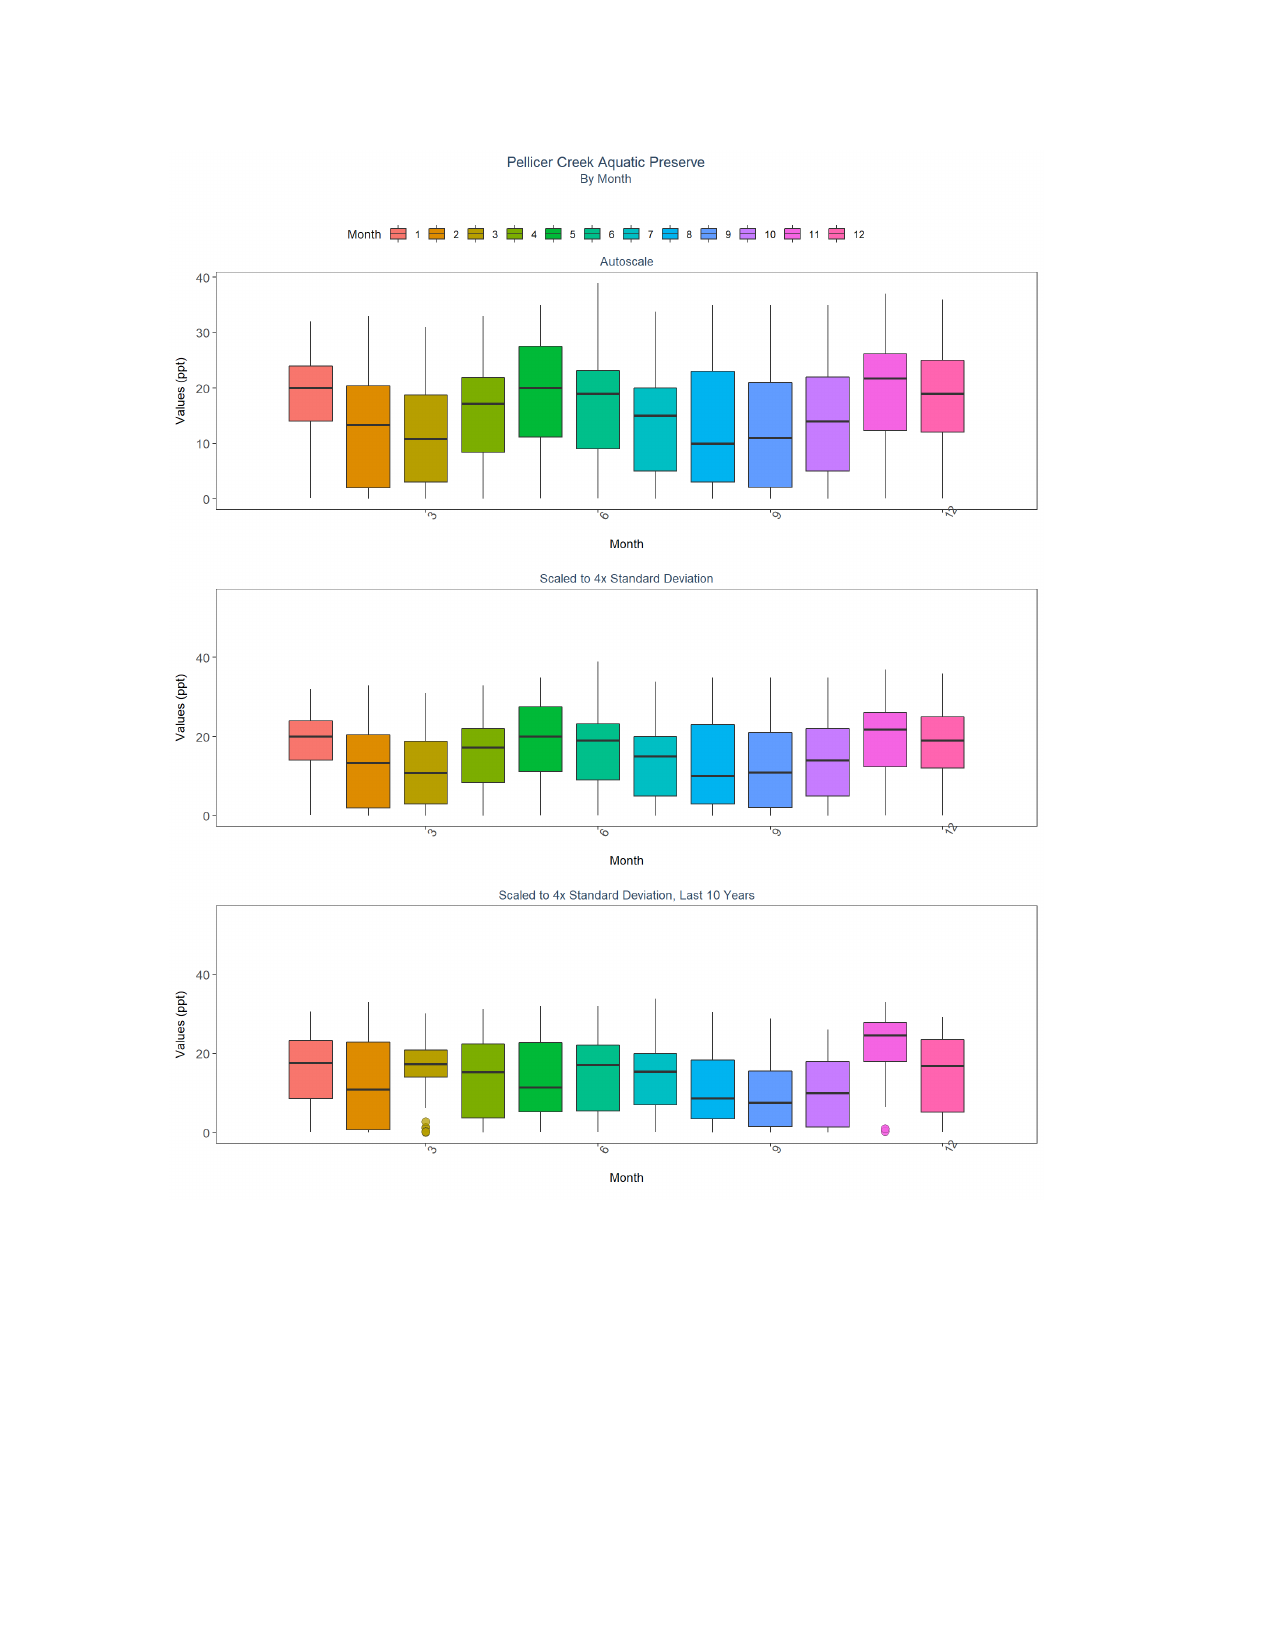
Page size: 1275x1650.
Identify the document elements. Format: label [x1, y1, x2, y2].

picture [168, 150, 1044, 1200]
